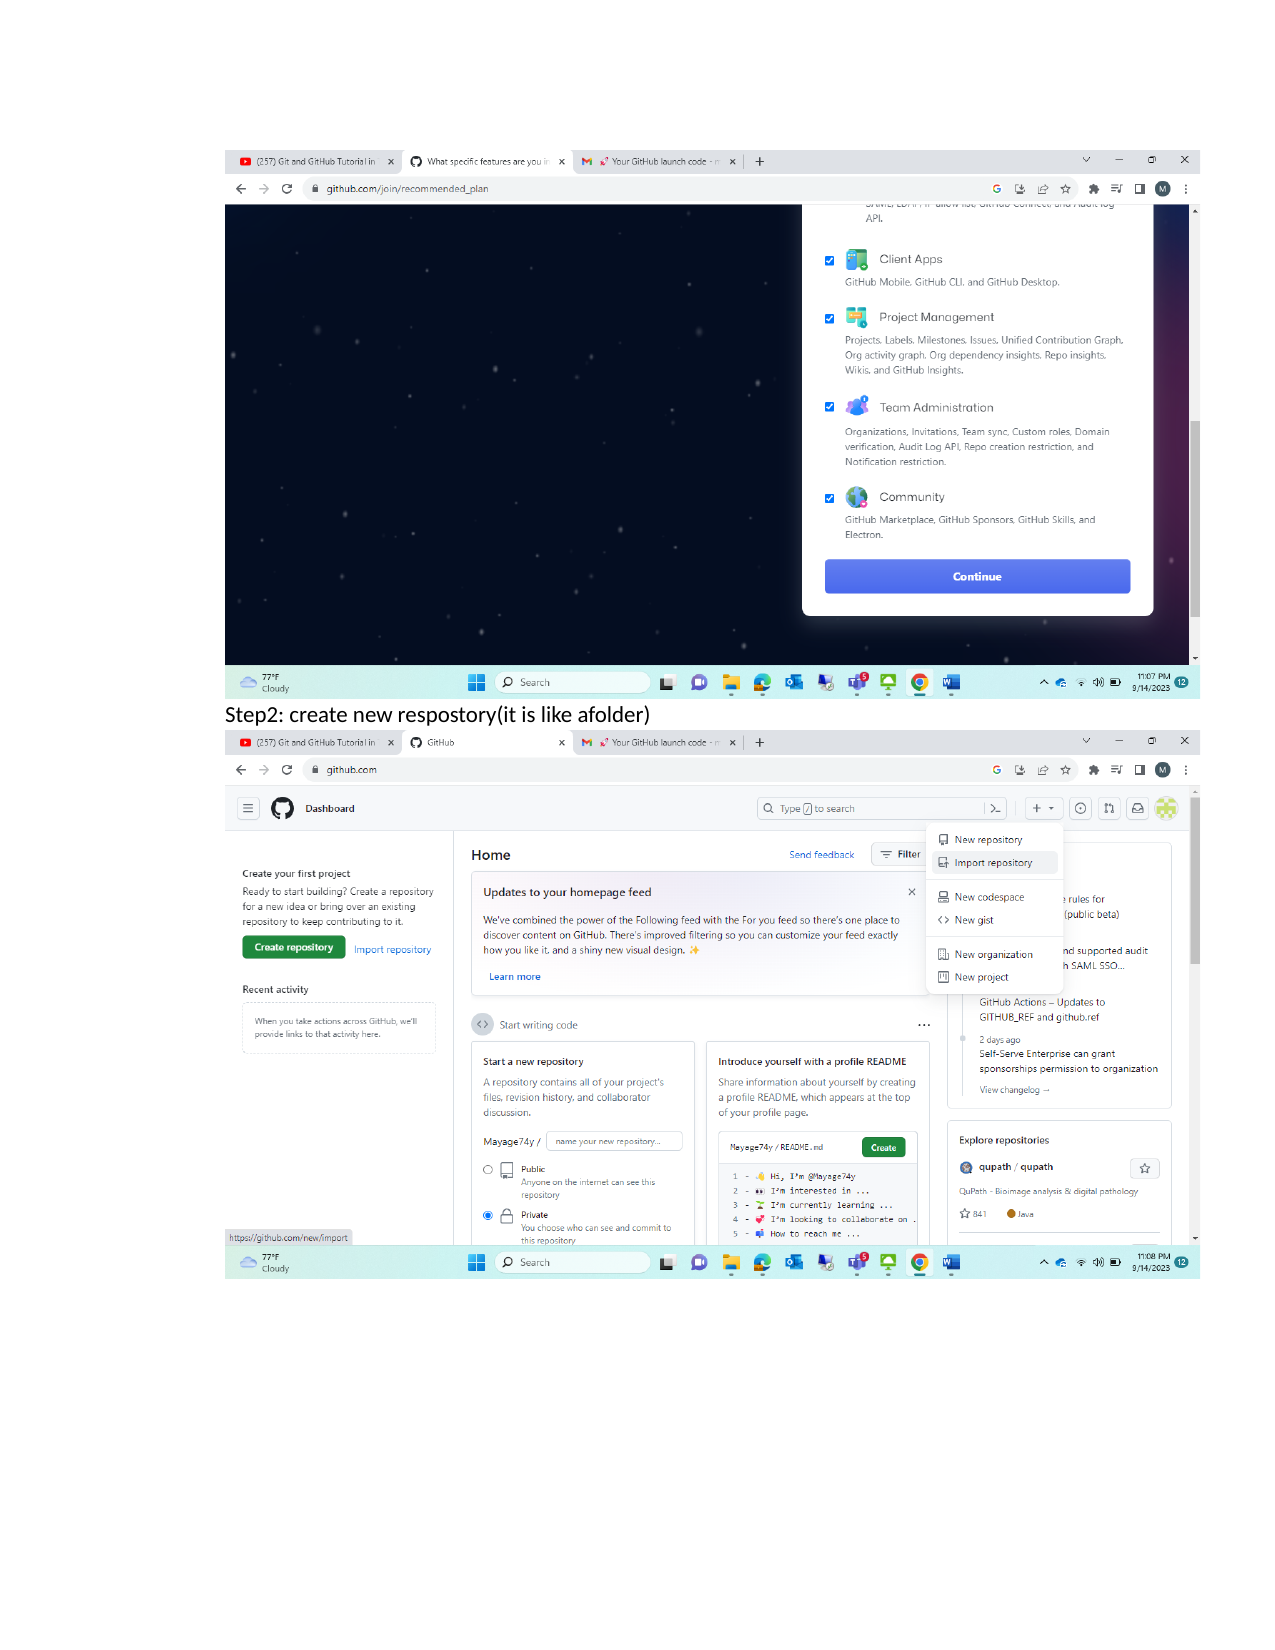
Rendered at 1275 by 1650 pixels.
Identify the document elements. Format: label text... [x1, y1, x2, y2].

picture [225, 730, 1200, 1279]
picture [225, 150, 1200, 699]
list Step2: create new respostory(it is like afolder) [225, 700, 1125, 728]
